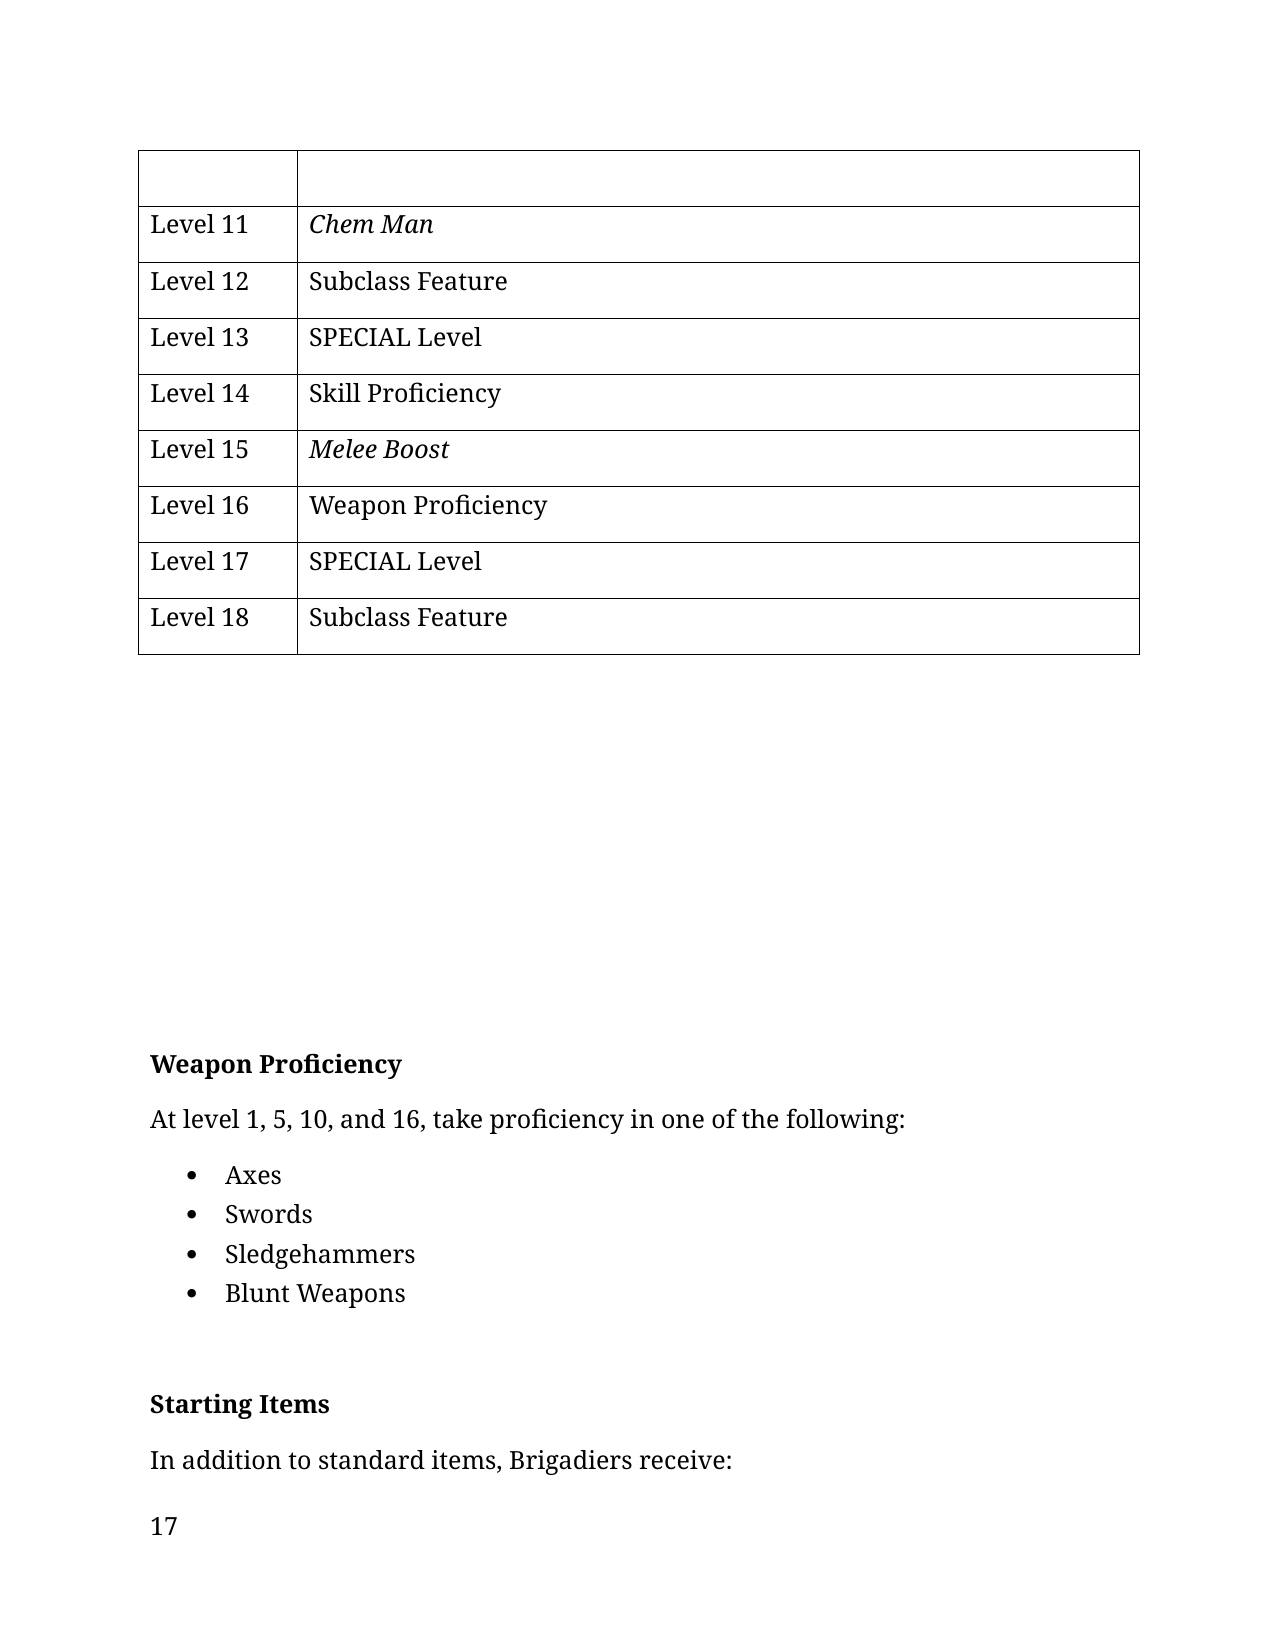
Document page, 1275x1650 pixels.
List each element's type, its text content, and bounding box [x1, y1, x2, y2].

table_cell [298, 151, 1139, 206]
text In addition to standard items, Brigadiers receive: [150, 1443, 1125, 1477]
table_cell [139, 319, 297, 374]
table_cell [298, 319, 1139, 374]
text At level 1, 5, 10, and 16, take proficiency in one of the following: [150, 1102, 1125, 1136]
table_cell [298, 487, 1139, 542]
text Starting Items [150, 1387, 1125, 1421]
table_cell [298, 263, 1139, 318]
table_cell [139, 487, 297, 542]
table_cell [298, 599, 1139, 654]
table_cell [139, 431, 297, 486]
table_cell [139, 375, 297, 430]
list Blunt Weapons [187, 1275, 1125, 1309]
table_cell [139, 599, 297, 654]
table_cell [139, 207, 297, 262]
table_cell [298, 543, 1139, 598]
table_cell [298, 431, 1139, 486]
list Swords [187, 1197, 1125, 1231]
text Weapon Proficiency [150, 1046, 1125, 1080]
list Sledgehammers [187, 1236, 1125, 1270]
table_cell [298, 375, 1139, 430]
list Axes [187, 1158, 1125, 1192]
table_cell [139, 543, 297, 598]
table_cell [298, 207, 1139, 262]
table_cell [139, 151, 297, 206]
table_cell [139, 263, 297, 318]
